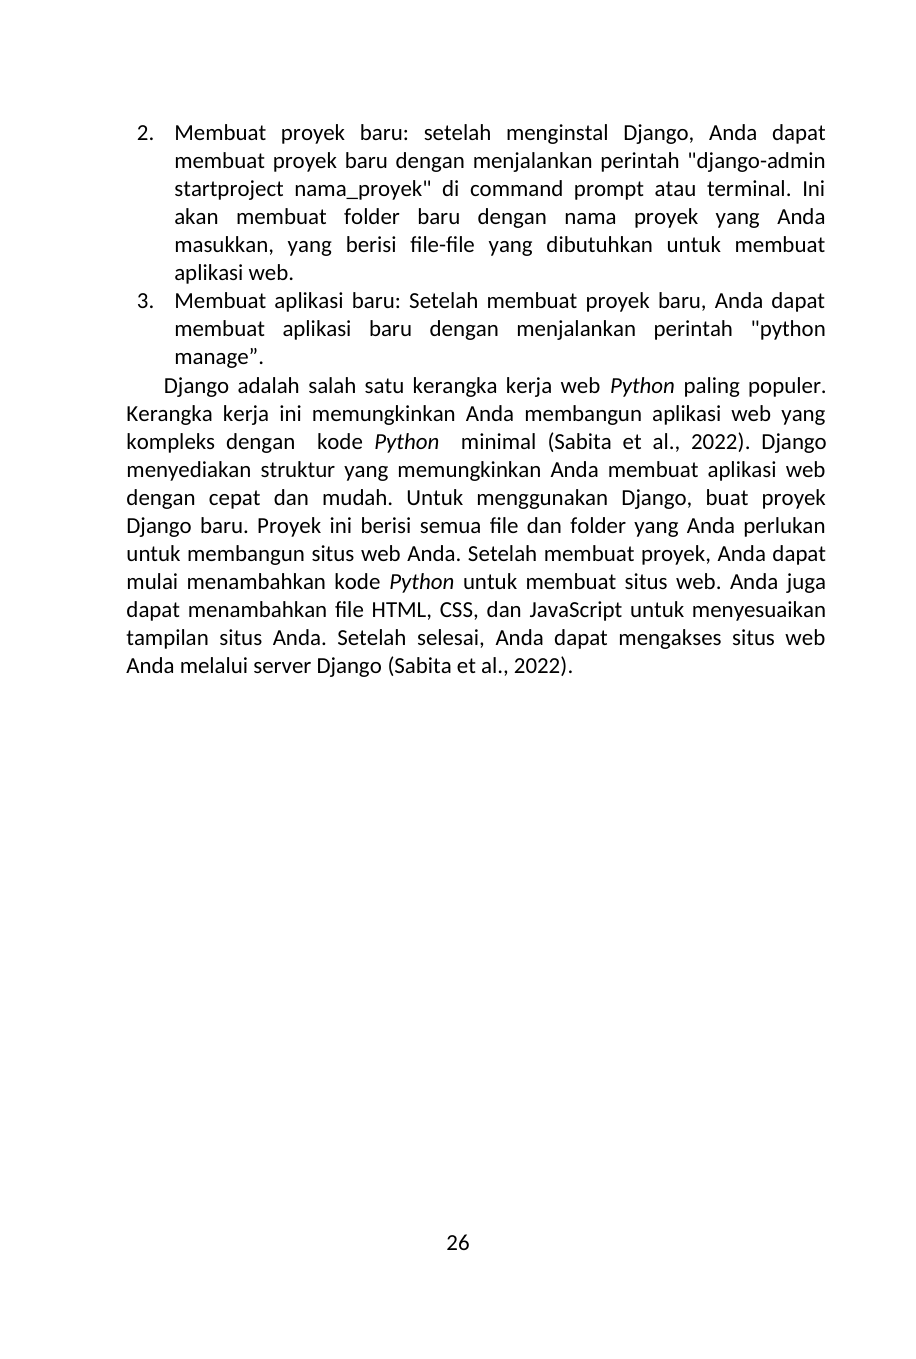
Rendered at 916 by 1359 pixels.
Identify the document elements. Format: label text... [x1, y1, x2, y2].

list Membuat proyek baru: setelah menginstal Django, Anda dapat membuat proyek baru dengan menjalankan perintah "django-admin startproject nama_proyek" di command prompt atau terminal. Ini akan membuat folder baru dengan nama proyek yang Anda masukkan, yang berisi file-file yang dibutuhkan untuk membuat aplikasi web. [137, 118, 827, 286]
text Django adalah salah satu kerangka kerja web Python paling populer. Kerangka kerja ini memungkinkan Anda membangun aplikasi web yang kompleks dengan kode Python minimal . Django menyediakan struktur yang memungkinkan Anda membuat aplikasi web dengan cepat dan mudah. Untuk menggunakan Django, buat proyek Django baru. Proyek ini berisi semua file dan folder yang Anda perlukan untuk membangun situs web Anda. Setelah membuat proyek, Anda dapat mulai menambahkan kode Python untuk membuat situs web. Anda juga dapat menambahkan file HTML, CSS, dan JavaScript untuk menyesuaikan tampilan situs Anda. Setelah selesai, Anda dapat mengakses situs web Anda melalui server Django . [126, 371, 827, 679]
list Membuat aplikasi baru: Setelah membuat proyek baru, Anda dapat membuat aplikasi baru dengan menjalankan perintah "python manage”. [137, 286, 827, 370]
